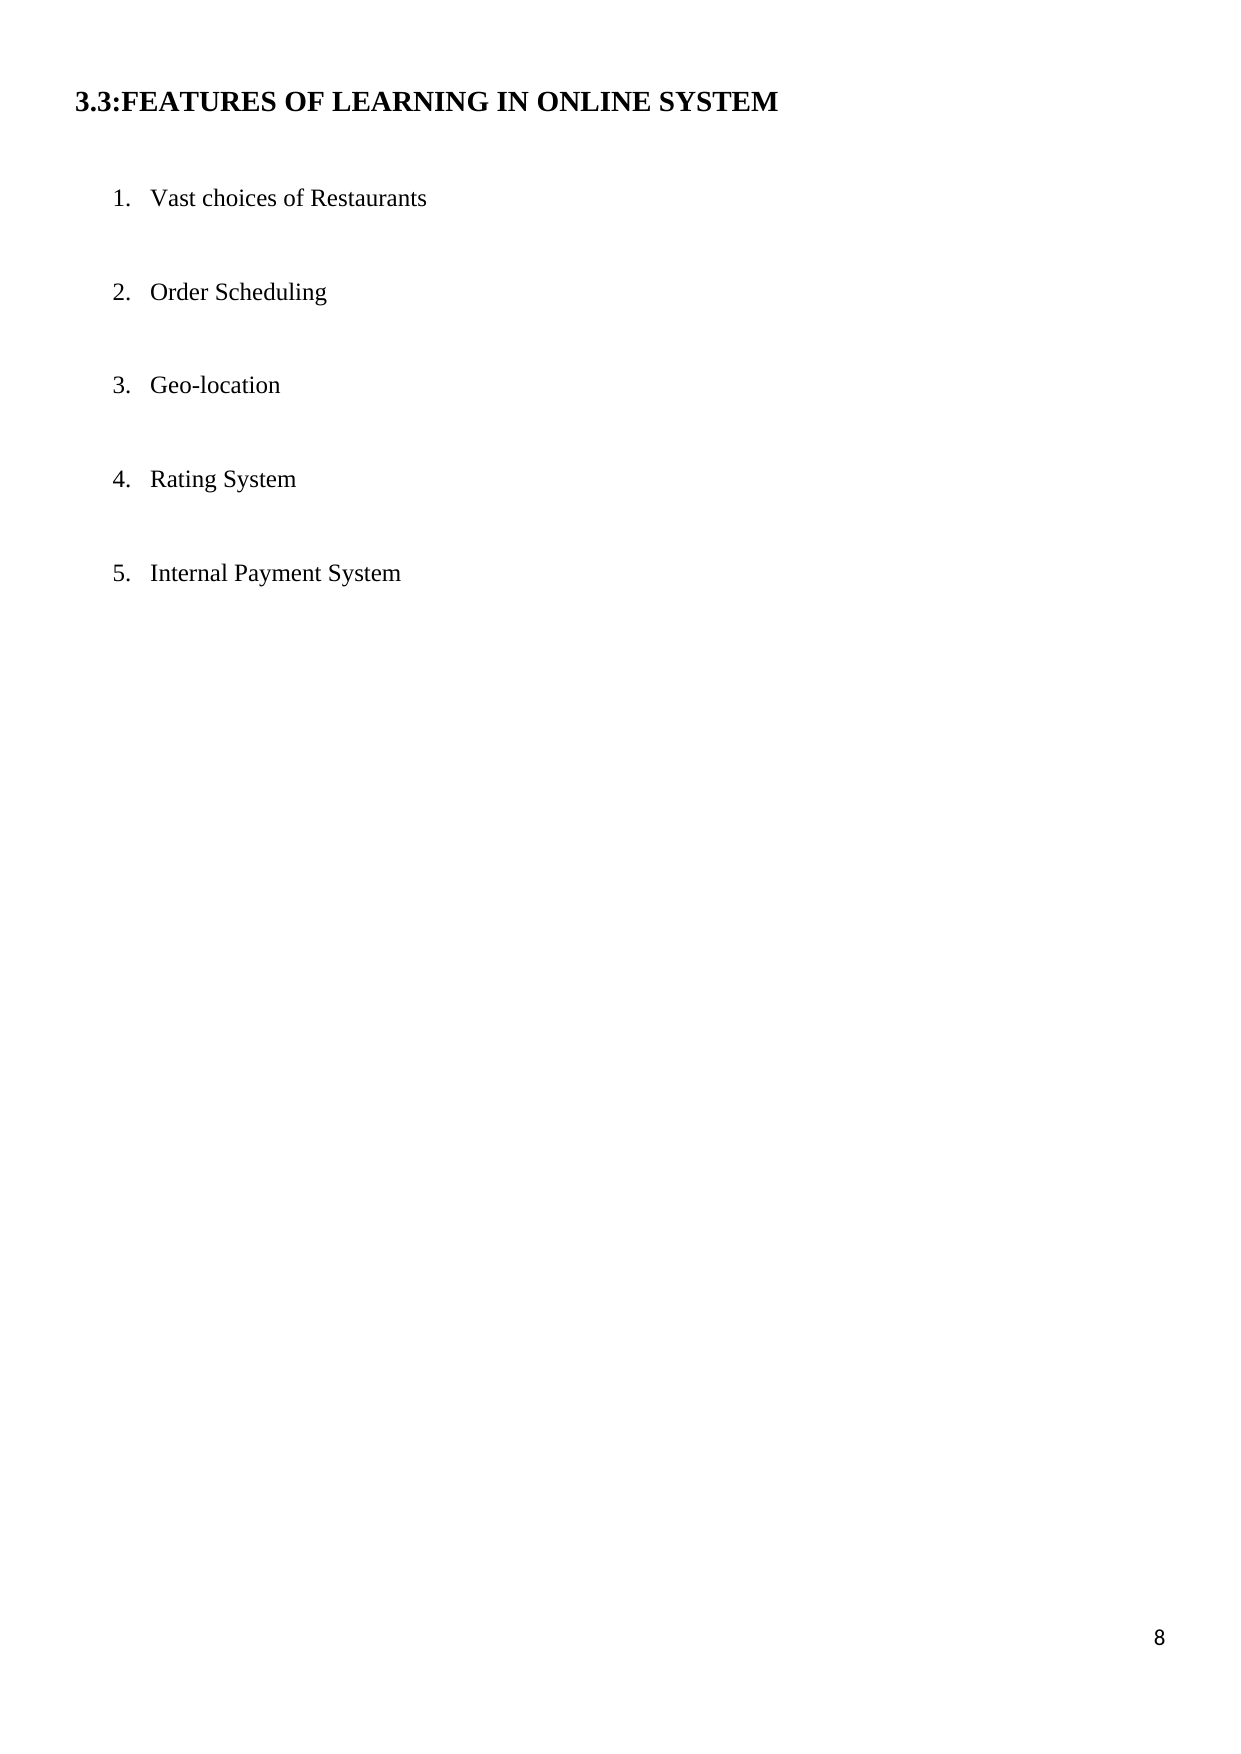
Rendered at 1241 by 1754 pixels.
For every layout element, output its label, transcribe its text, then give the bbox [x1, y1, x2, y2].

list Rating System [112, 446, 1165, 493]
list Internal Payment System [112, 540, 1165, 587]
list Order Scheduling [112, 258, 1165, 305]
list Geo-location [112, 352, 1165, 399]
subtitle 3.3:FEATURES OF LEARNING IN ONLINE SYSTEM [75, 84, 1165, 117]
list Vast choices of Restaurants [112, 165, 1165, 212]
